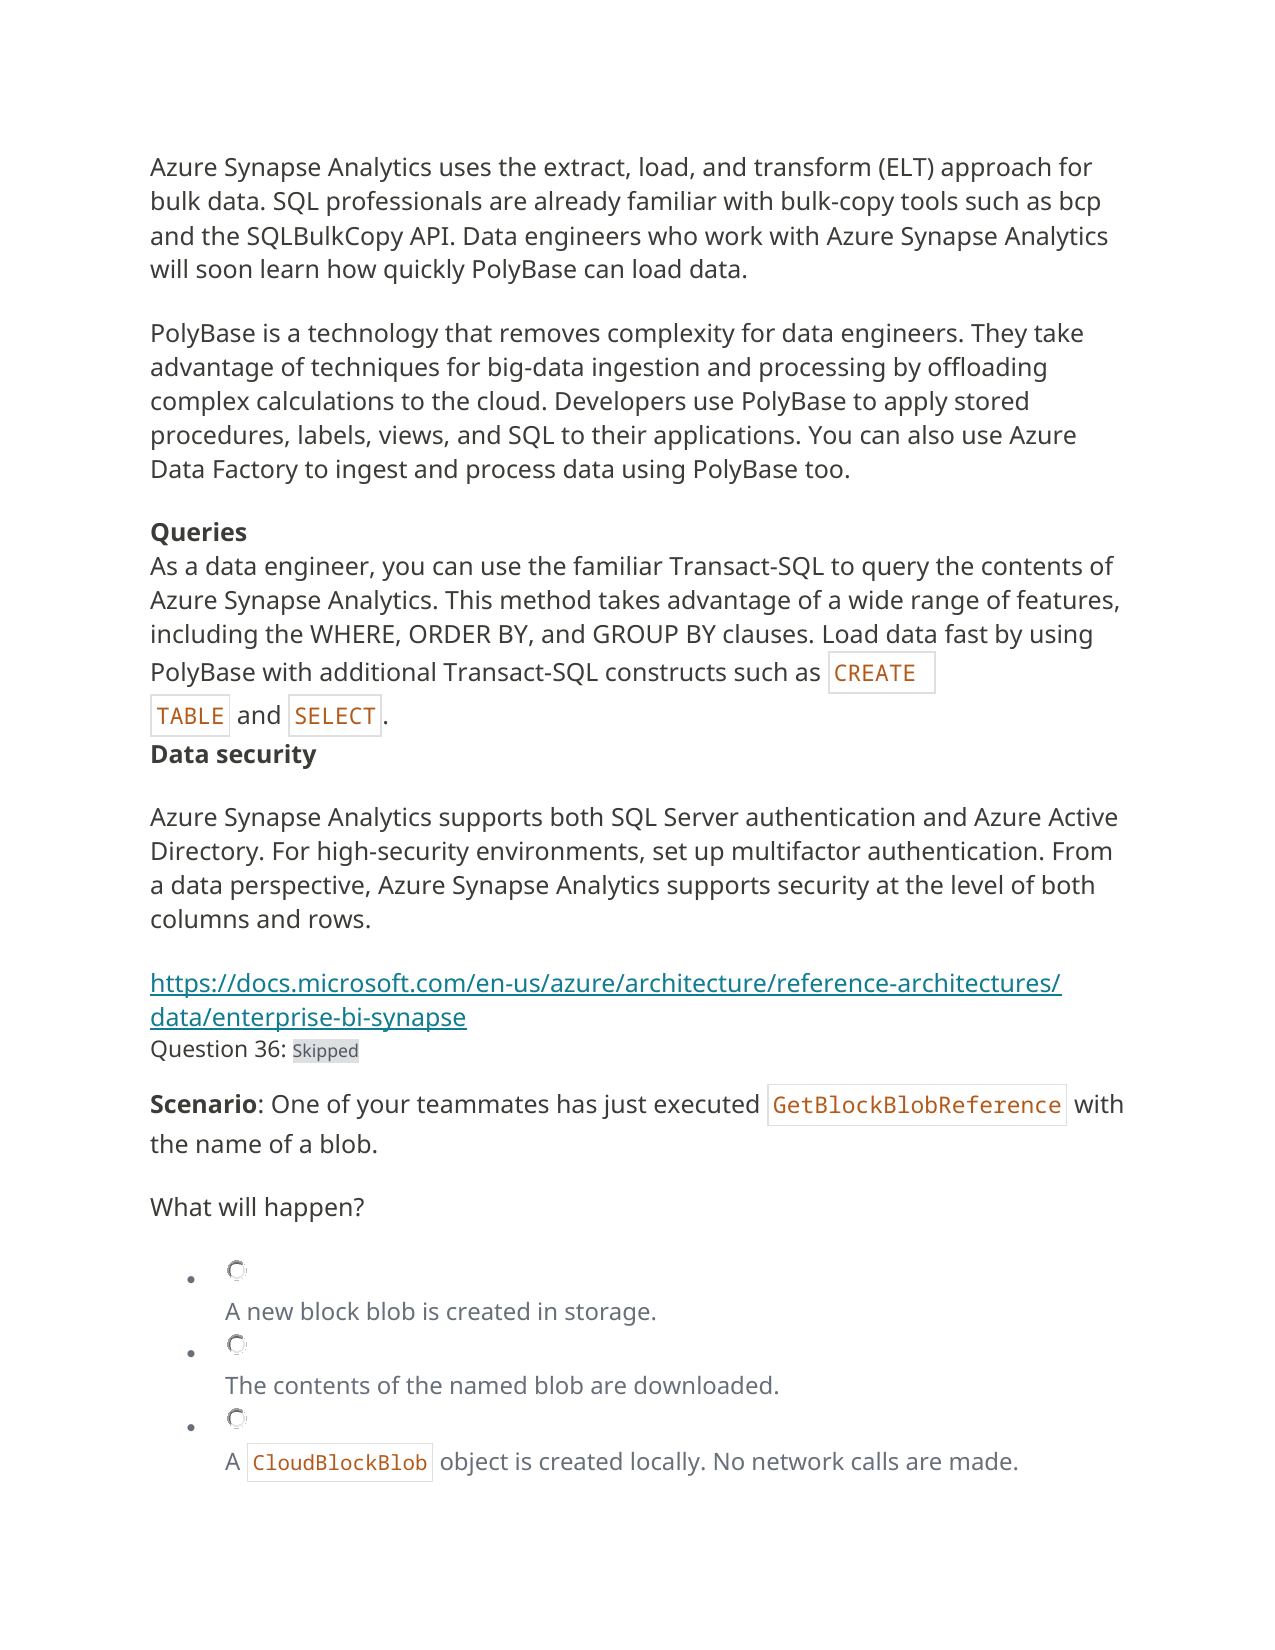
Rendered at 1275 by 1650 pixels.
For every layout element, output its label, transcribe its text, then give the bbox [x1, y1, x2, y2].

text Azure Synapse Analytics uses the extract, load, and transform (ELT) approach for bulk data. SQL professionals are already familiar with bulk-copy tools such as bcp and the SQLBulkCopy API. Data engineers who work with Azure Synapse Analytics will soon learn how quickly PolyBase can load data. [150, 150, 1125, 286]
text A new block blob is created in storage. [225, 1294, 1125, 1327]
text Azure Synapse Analytics supports both SQL Server authentication and Azure Active Directory. For high-security environments, set up multifactor authentication. From a data perspective, Azure Synapse Analytics supports security at the level of both columns and rows. [150, 800, 1125, 936]
text PolyBase is a technology that removes complexity for data engineers. They take advantage of techniques for big-data ingestion and processing by offloading complex calculations to the cloud. Developers use PolyBase to apply stored procedures, labels, views, and SQL to their applications. You can also use Azure Data Factory to ingest and process data using PolyBase too. [150, 315, 1125, 486]
text A CloudBlockBlob object is created locally. No network calls are made. [225, 1442, 432, 1482]
text Queries [150, 515, 1125, 549]
text Data security [150, 737, 1125, 771]
text https://docs.microsoft.com/en-us/azure/architecture/reference-architectures/data/enterprise-bi-synapse [150, 965, 1125, 1033]
list ​ [187, 1327, 1125, 1368]
text What will happen? [150, 1190, 1125, 1224]
text Question 36: Skipped [150, 1033, 1125, 1064]
text As a data engineer, you can use the familiar Transact-SQL to query the contents of Azure Synapse Analytics. This method takes advantage of a wide range of features, including the WHERE, ORDER BY, and GROUP BY clauses. Load data fast by using PolyBase with additional Transact-SQL constructs such as CREATE TABLE and SELECT. [150, 549, 1125, 737]
text The contents of the named blob are downloaded. [225, 1368, 1125, 1401]
list ​ [187, 1401, 1125, 1442]
text A CloudBlockBlob object is created locally. No network calls are made. [433, 1442, 1125, 1482]
list ​ [187, 1253, 1125, 1294]
text Scenario: One of your teammates has just executed GetBlockBlobReference with the name of a blob. [150, 1084, 1125, 1161]
